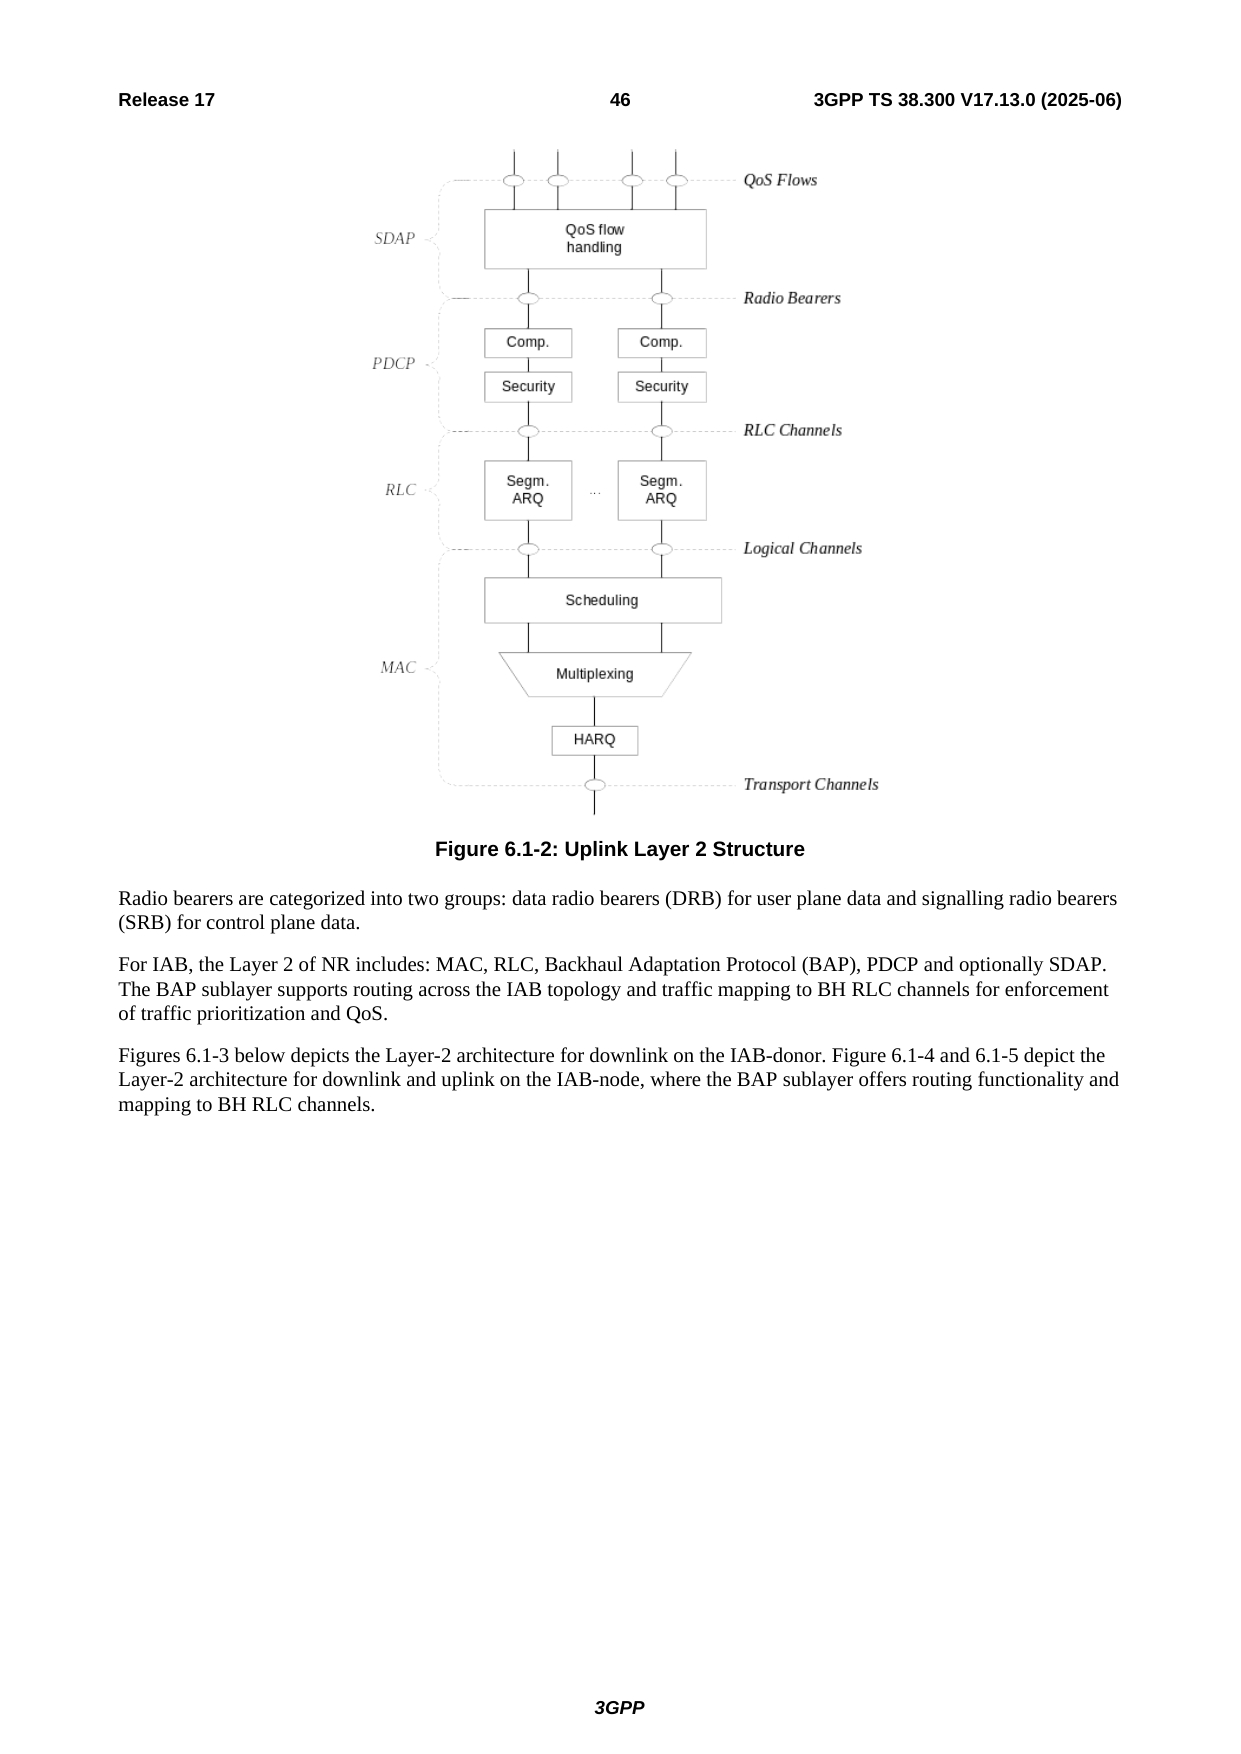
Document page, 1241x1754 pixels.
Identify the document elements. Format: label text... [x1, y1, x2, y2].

text Radio bearers are categorized into two groups: data radio bearers (DRB) for user plane data and signalling radio bearers (SRB) for control plane data. [118, 886, 1122, 934]
text Figures 6.1-3 below depicts the Layer-2 architecture for downlink on the IAB-donor. Figure 6.1-4 and 6.1-5 depict the Layer-2 architecture for downlink and uplink on the IAB-node, where the BAP sublayer offers routing functionality and mapping to BH RLC channels. [118, 1043, 1122, 1116]
text For IAB, the Layer 2 of NR includes: MAC, RLC, Backhaul Adaptation Protocol (BAP), PDCP and optionally SDAP. The BAP sublayer supports routing across the IAB topology and traffic mapping to BH RLC channels for enforcement of traffic prioritization and QoS. [118, 952, 1122, 1024]
text Figure 6.1-2: Uplink Layer 2 Structure [118, 837, 1122, 861]
